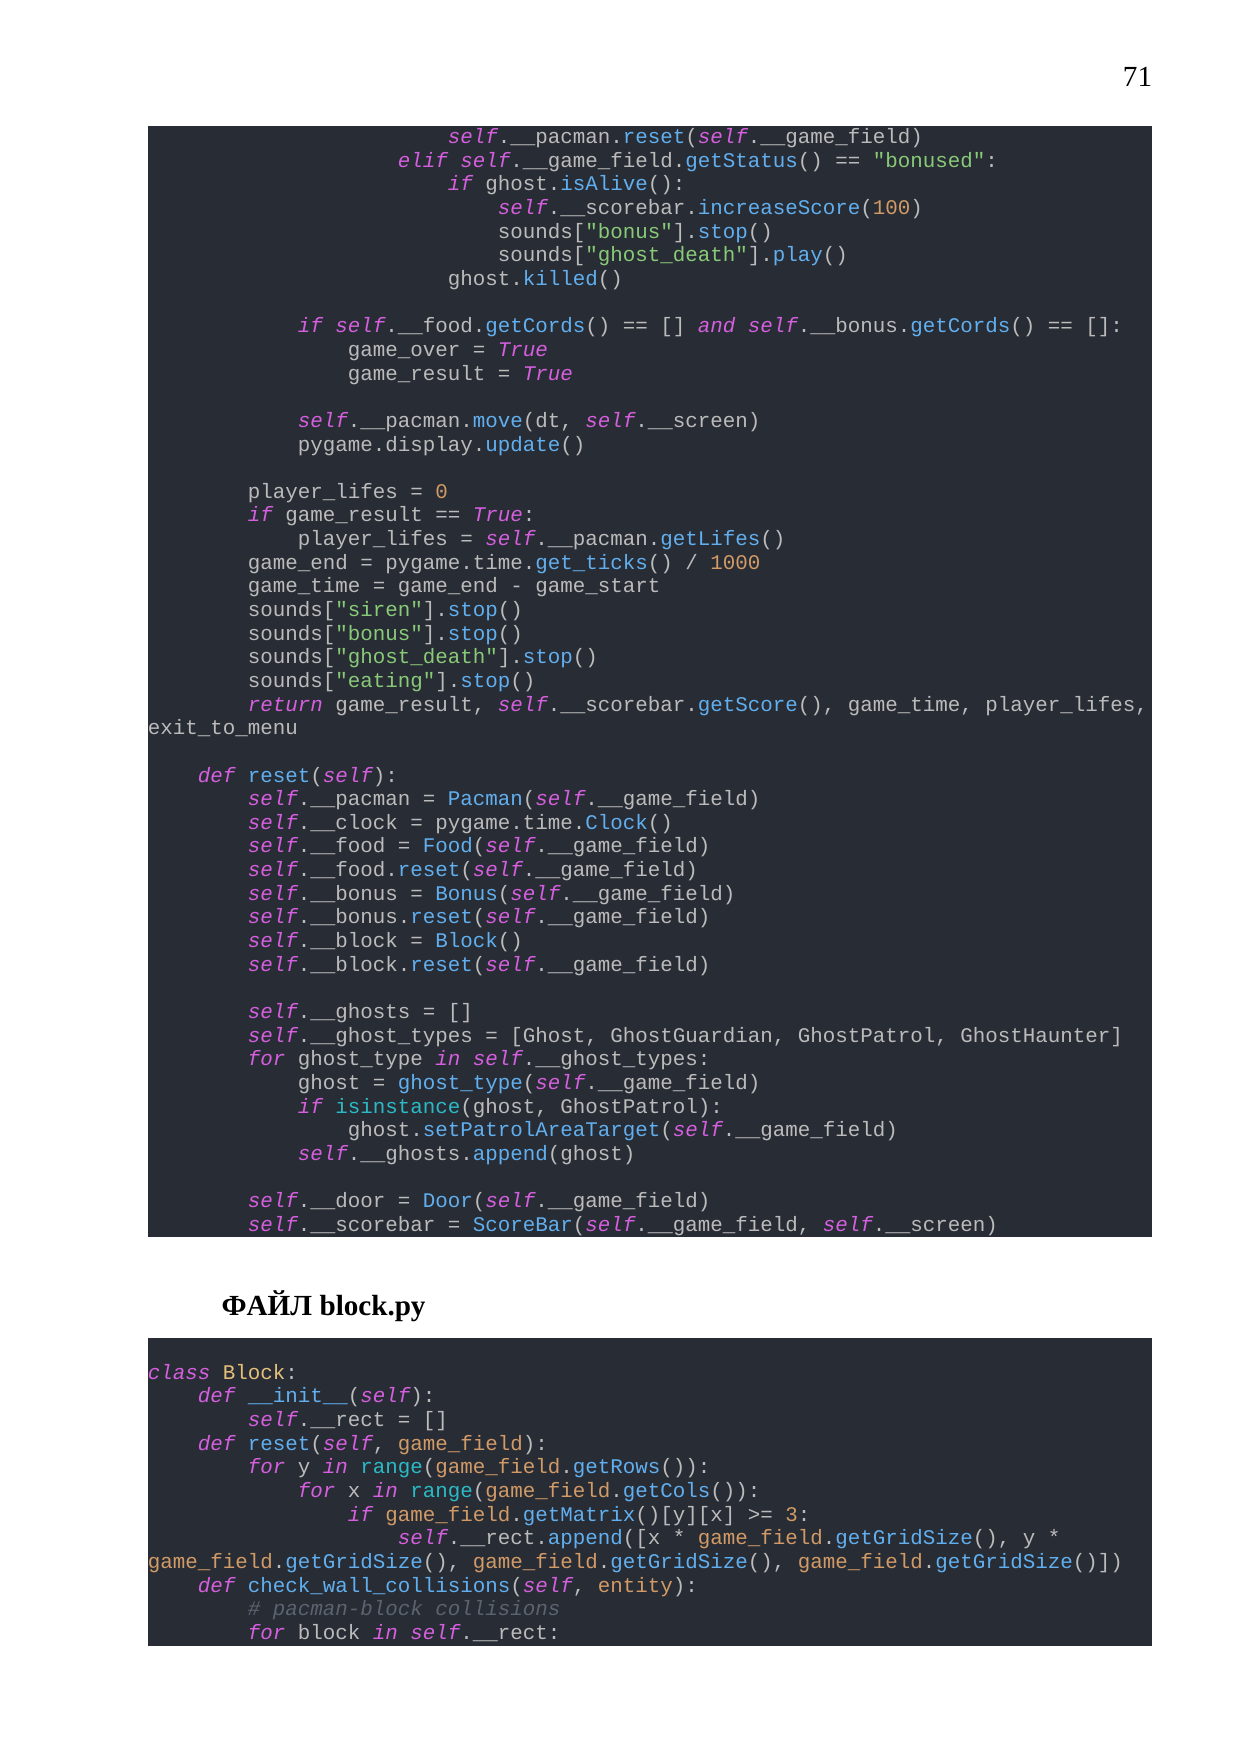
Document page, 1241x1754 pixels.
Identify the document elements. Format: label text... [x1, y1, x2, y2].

text ФАЙЛ block.py [148, 1288, 1152, 1321]
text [148, 126, 1152, 1237]
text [148, 1338, 1152, 1646]
